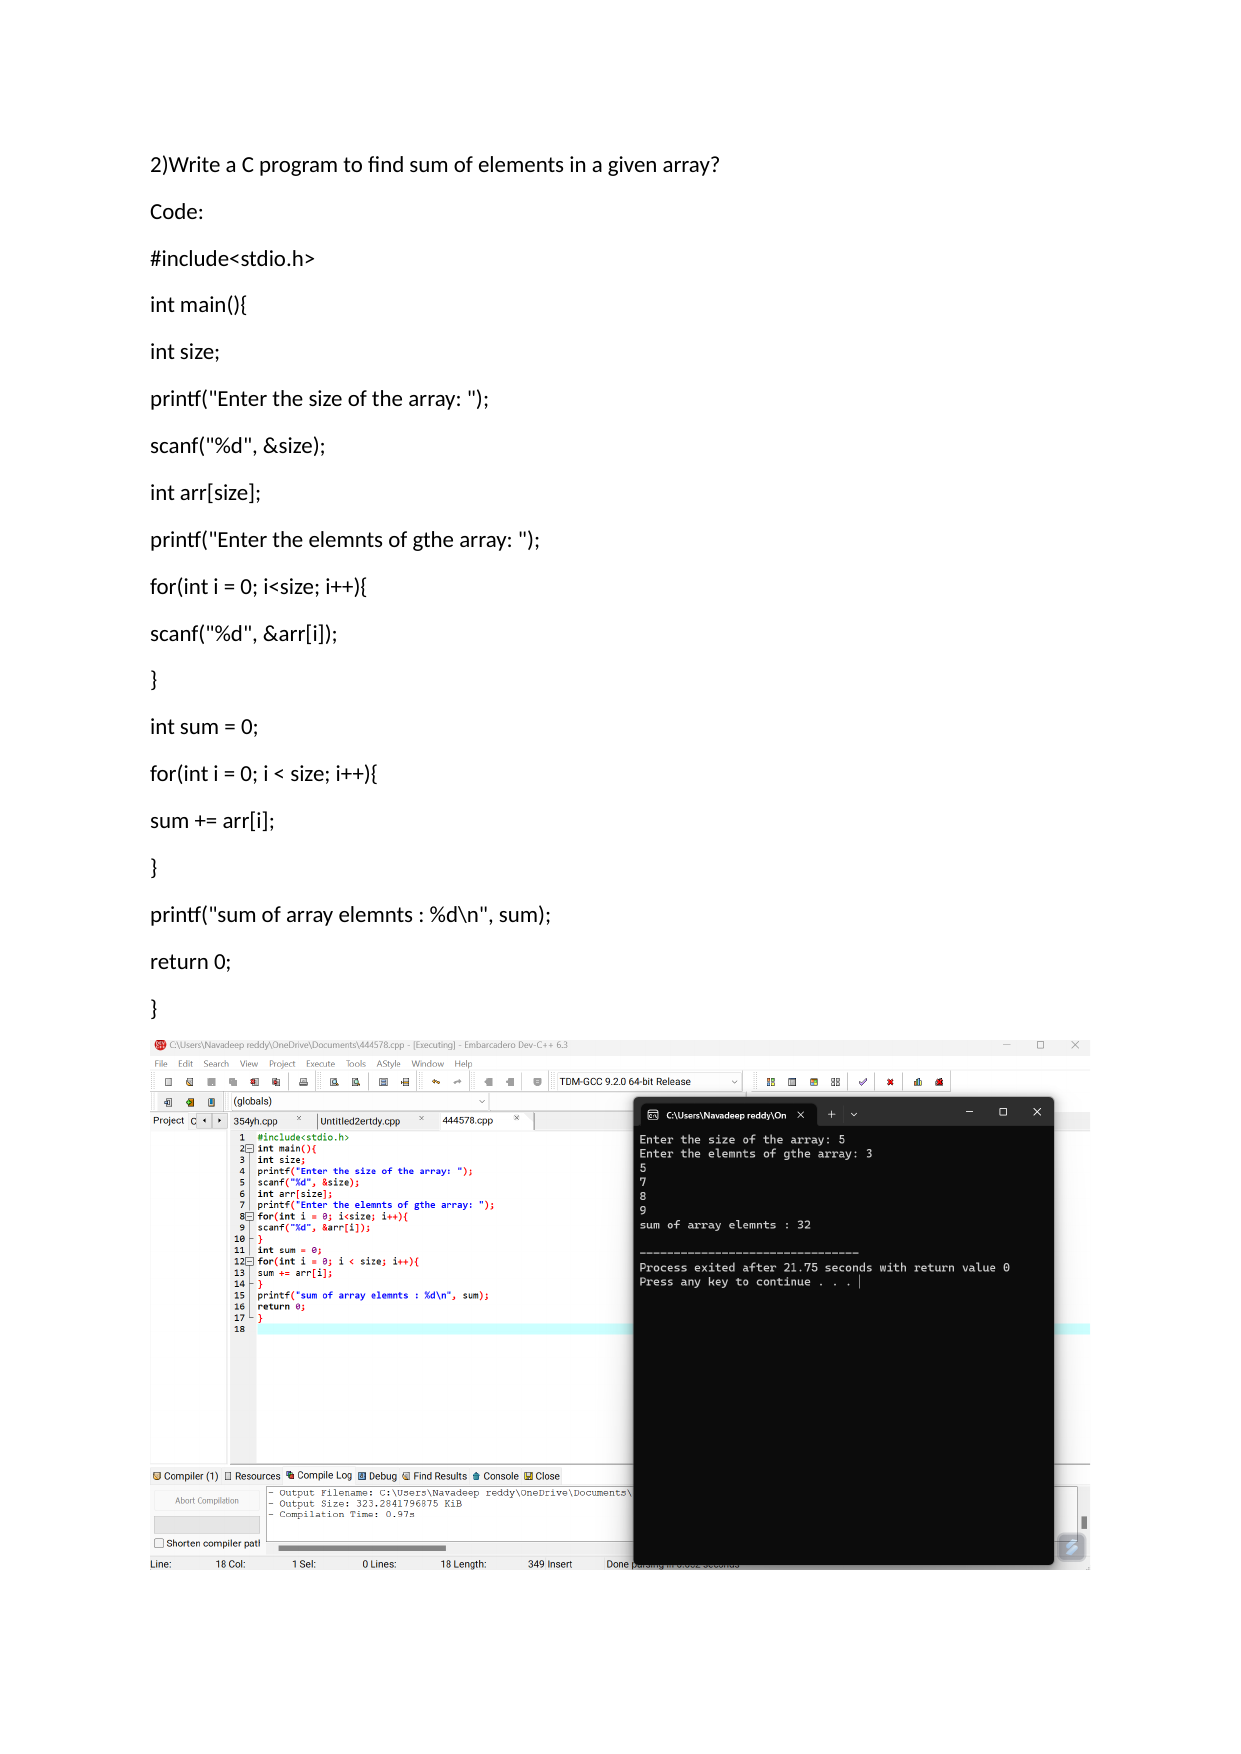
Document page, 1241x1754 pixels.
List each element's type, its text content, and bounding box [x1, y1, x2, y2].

text int sum = 0; [150, 712, 1090, 741]
text int arr[size]; [150, 478, 1090, 506]
text int main(){ [150, 291, 1090, 319]
text } [150, 853, 1090, 881]
text } [150, 666, 1090, 694]
text printf("sum of array elemnts : %d\n", sum); [150, 900, 1090, 928]
text for(int i = 0; i < size; i++){ [150, 759, 1090, 787]
text Code: [150, 197, 1090, 225]
text for(int i = 0; i<size; i++){ [150, 572, 1090, 600]
text scanf("%d", &arr[i]); [150, 619, 1090, 647]
text } [150, 994, 1090, 1022]
text return 0; [150, 947, 1090, 975]
text int size; [150, 337, 1090, 366]
text sum += arr[i]; [150, 806, 1090, 834]
text scanf("%d", &size); [150, 431, 1090, 459]
text #include<stdio.h> [150, 244, 1090, 272]
text 2)Write a C program to find sum of elements in a given array? [150, 150, 1090, 178]
text printf("Enter the size of the array: "); [150, 384, 1090, 412]
picture [150, 1040, 1091, 1570]
text printf("Enter the elemnts of gthe array: "); [150, 525, 1090, 553]
